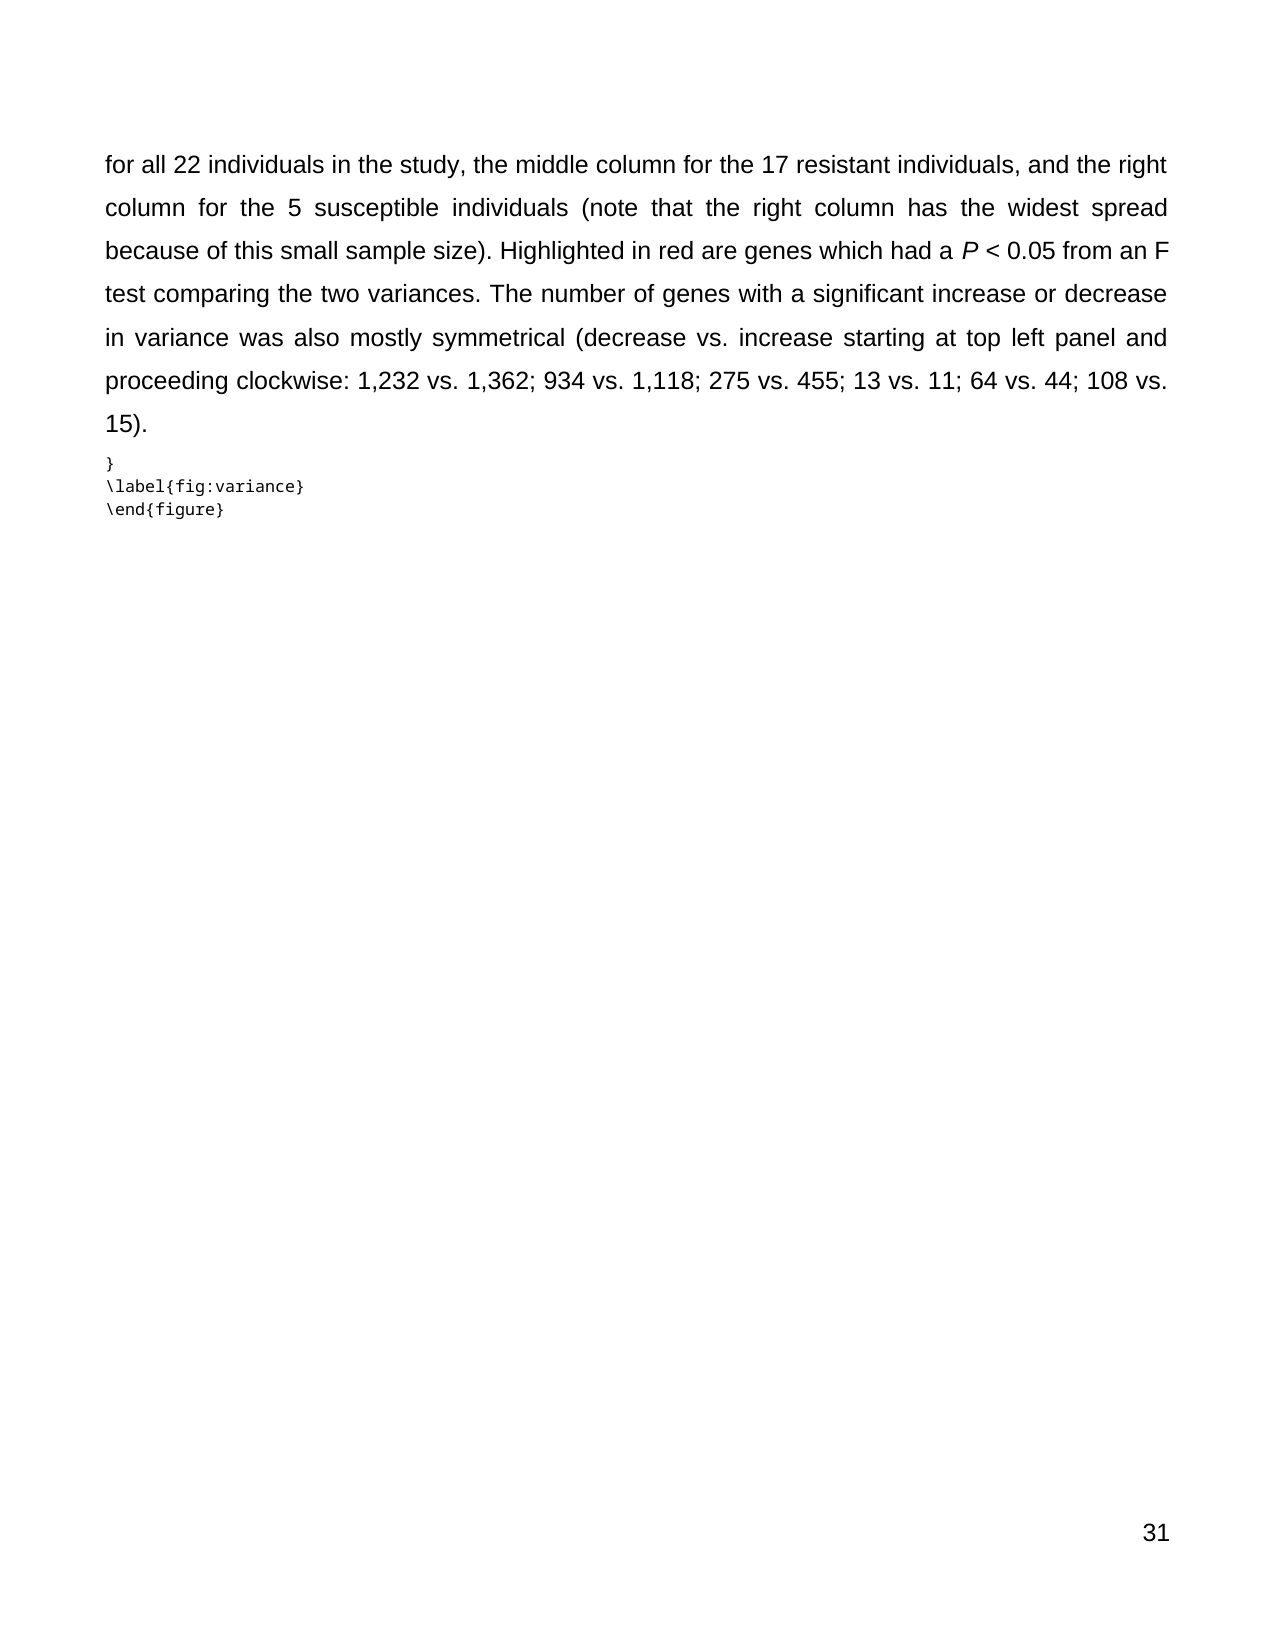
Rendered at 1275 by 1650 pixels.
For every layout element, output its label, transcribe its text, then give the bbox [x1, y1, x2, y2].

text \end{figure} [105, 497, 1170, 520]
text \label{fig:variance} [105, 474, 1170, 497]
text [105, 150, 1170, 437]
text } [105, 452, 1170, 474]
